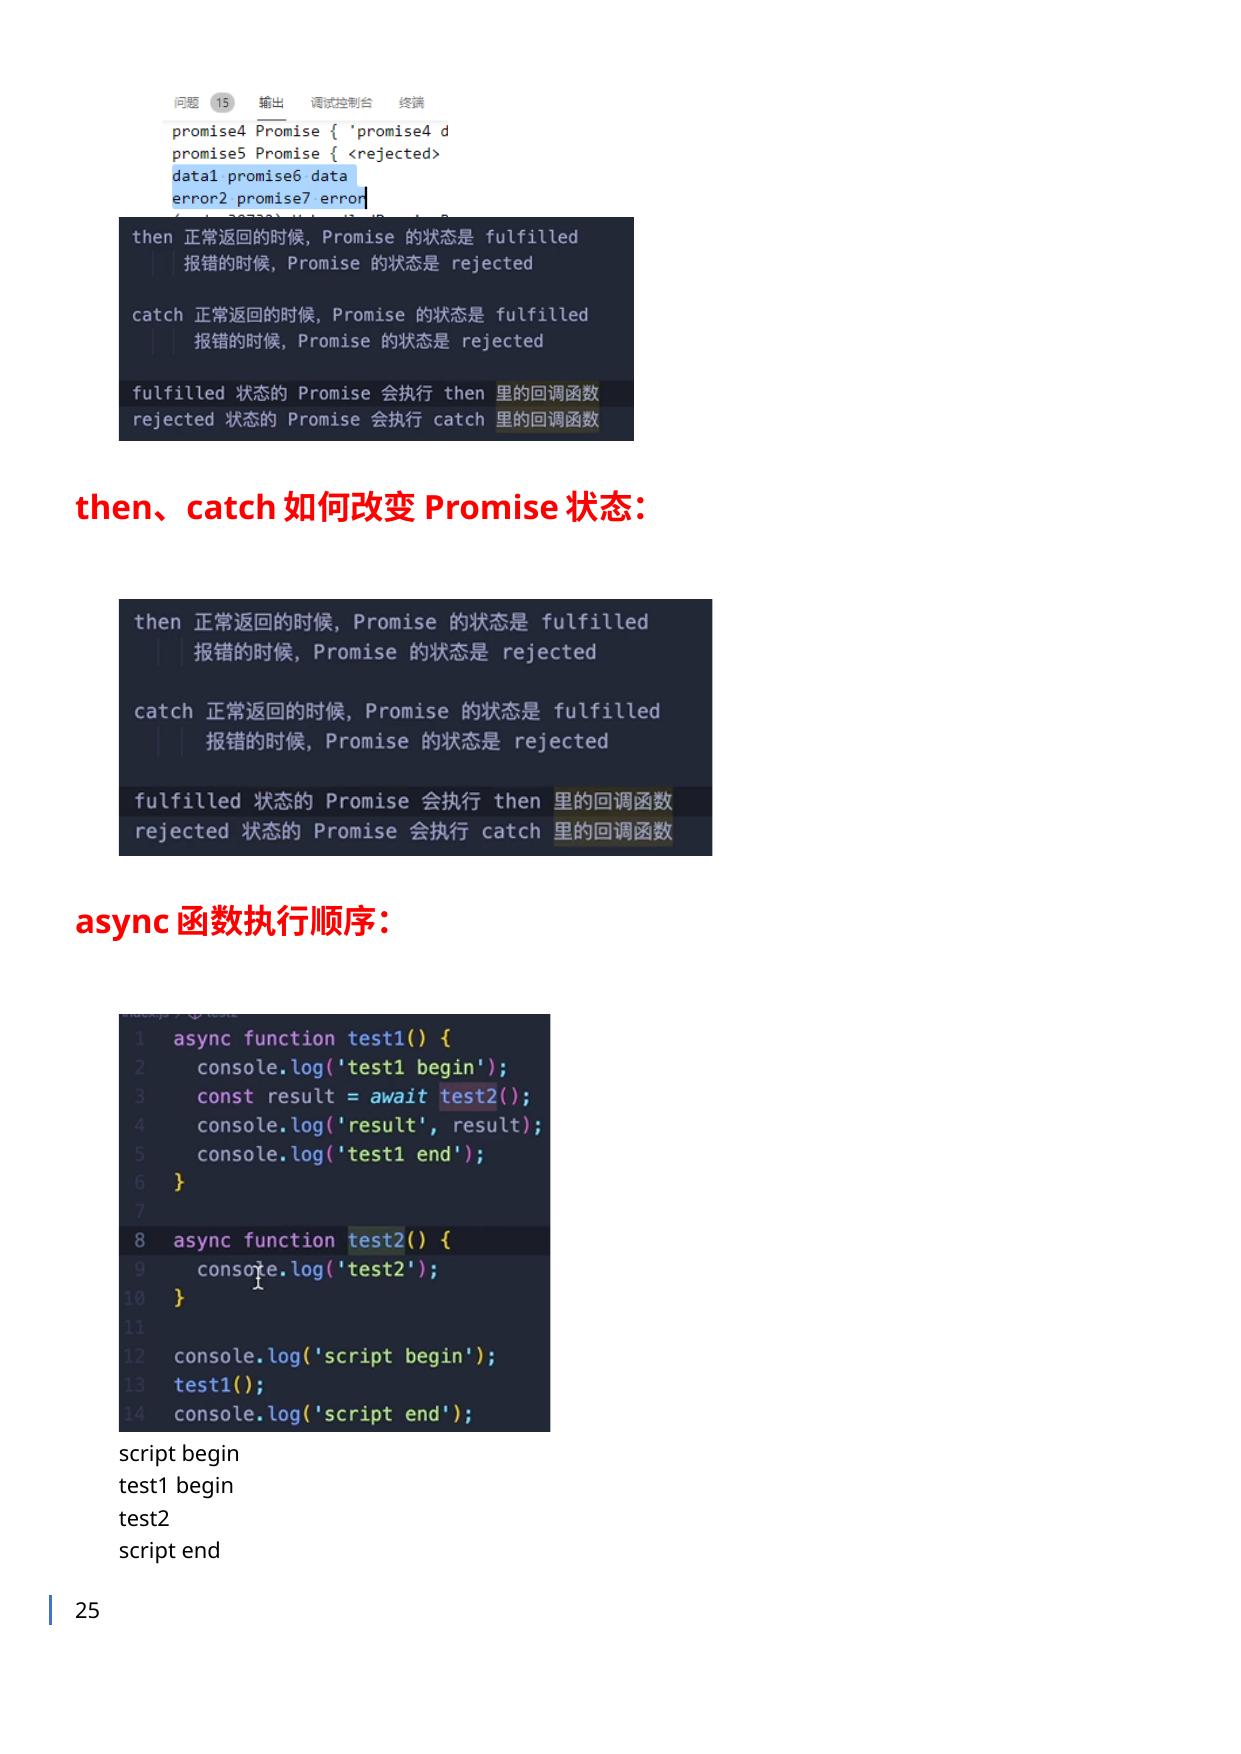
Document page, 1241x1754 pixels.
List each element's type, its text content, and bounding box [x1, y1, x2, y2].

picture [118, 87, 634, 441]
text script end [119, 1534, 1165, 1567]
picture [118, 1014, 551, 1432]
text test1 begin [119, 1469, 1165, 1502]
text test2 [119, 1502, 1165, 1534]
picture [118, 599, 713, 856]
subtitle async函数执行顺序： [75, 887, 1165, 952]
text script begin [119, 1437, 1165, 1469]
subtitle then、catch如何改变Promise状态： [75, 472, 1165, 537]
